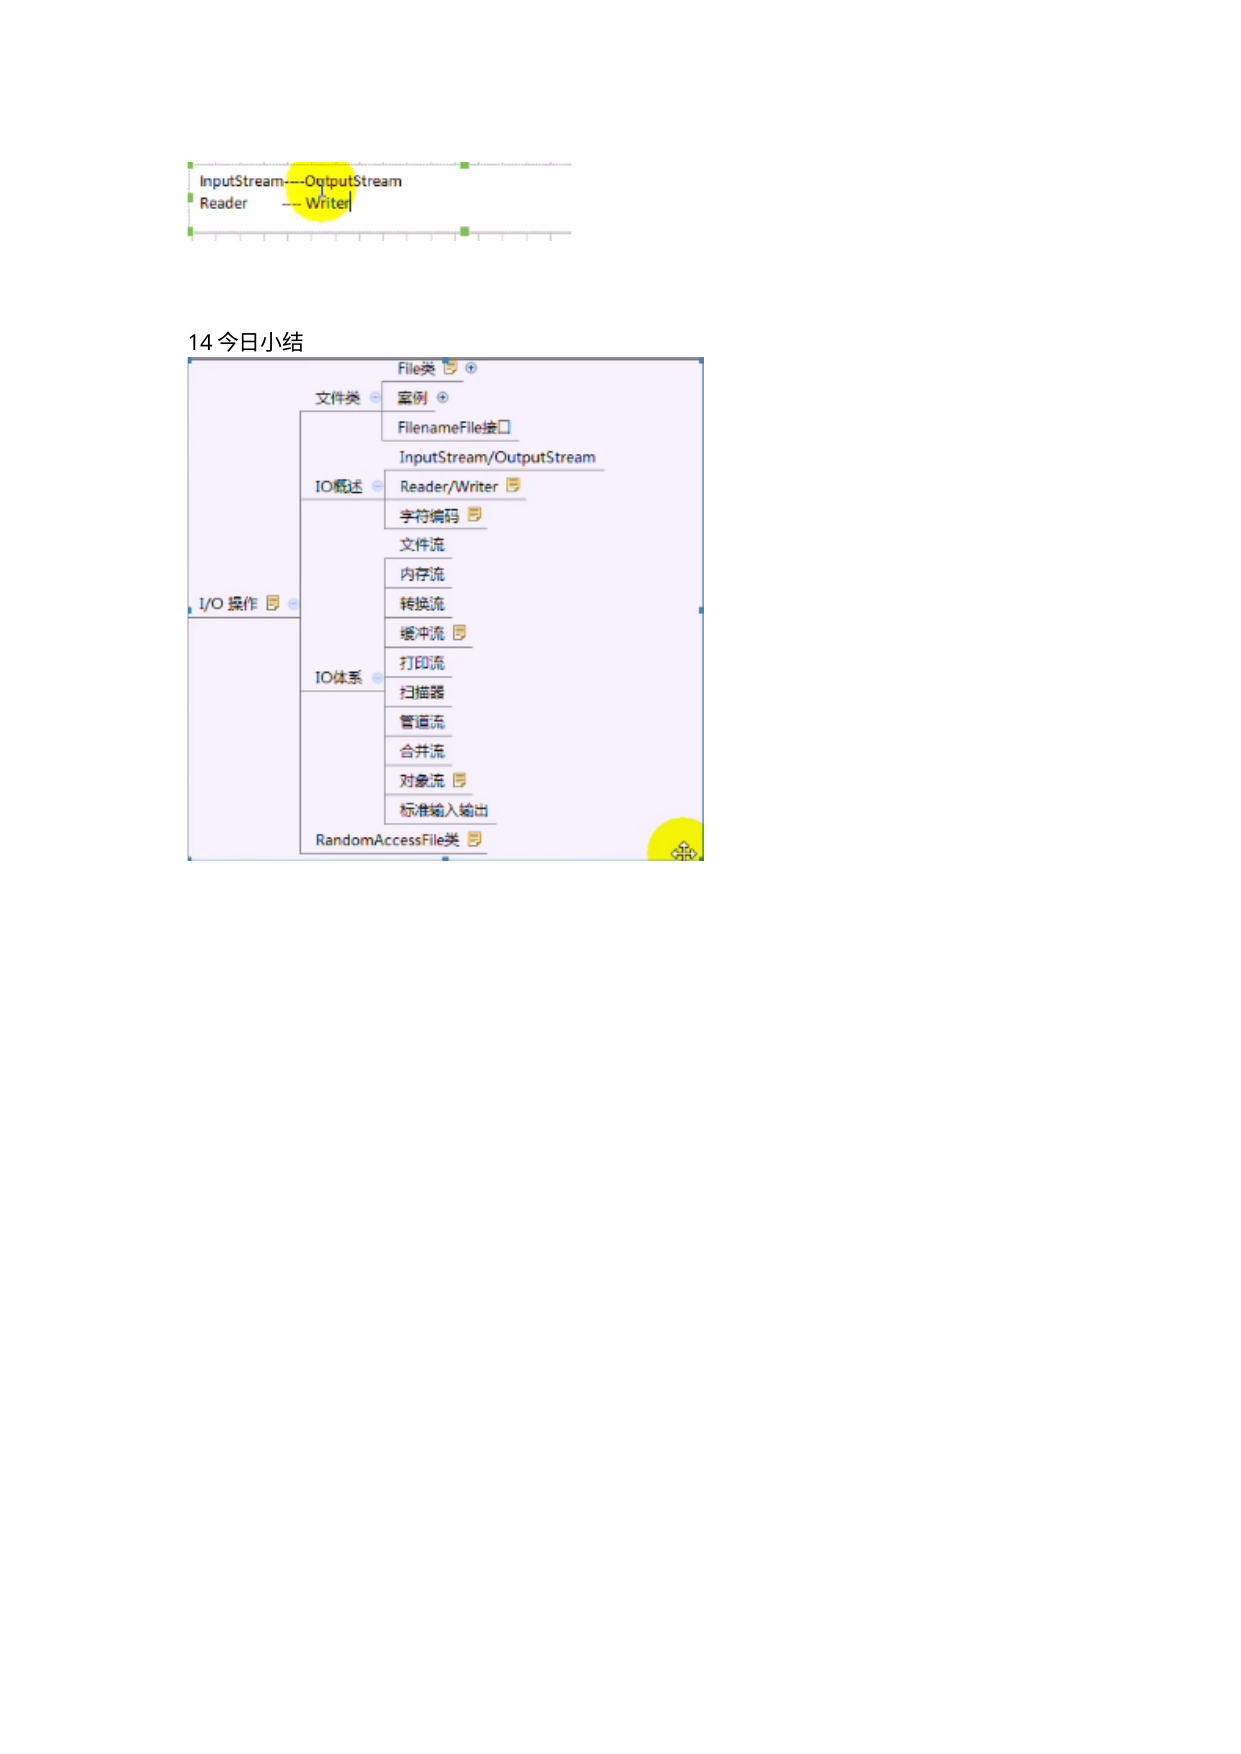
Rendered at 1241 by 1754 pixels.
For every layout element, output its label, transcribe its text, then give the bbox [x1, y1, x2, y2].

picture [187, 357, 704, 861]
picture [187, 162, 572, 241]
text 14今日小结 [187, 324, 1053, 357]
